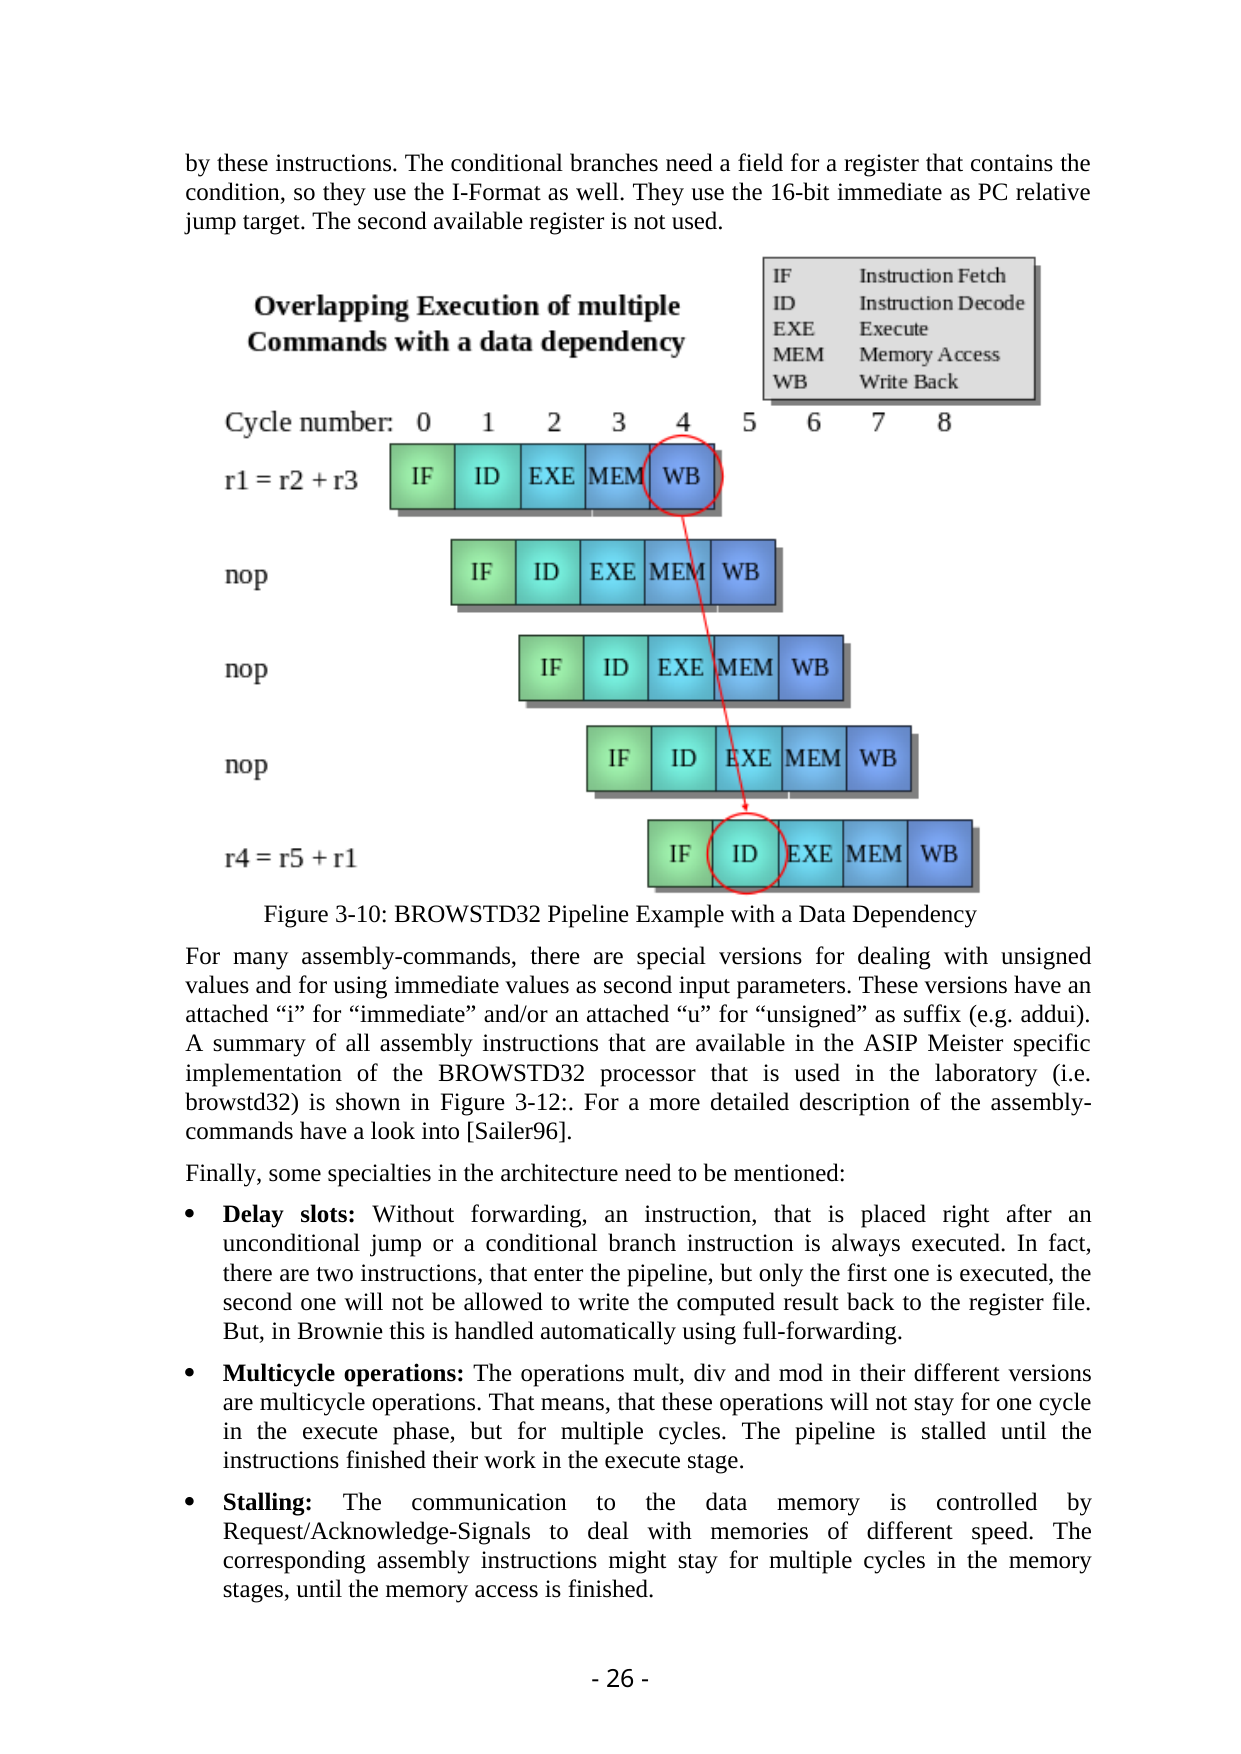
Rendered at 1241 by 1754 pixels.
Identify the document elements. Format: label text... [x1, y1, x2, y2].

text Figure ‎3-2: BROWSTD32 Pipeline Example with a Data Dependency [148, 899, 1092, 928]
list Multicycle operations: The operations mult, div and mod in their different versions are multicycle operations. That means, that these operations will not stay for one cycle in the execute phase, but for multiple cycles. The pipeline is stalled until the instructions finished their work in the execute stage. [185, 1357, 1092, 1474]
text Finally, some specialties in the architecture need to be mentioned: [185, 1157, 1092, 1186]
list Delay slots: Without forwarding, an instruction, that is placed right after an unconditional jump or a conditional branch instruction is always executed. In fact, there are two instructions, that enter the pipeline, but only the first one is executed, the second one will not be allowed to write the computed result back to the register file. But, in Brownie this is handled automatically using full-forwarding. [185, 1199, 1092, 1345]
list Stalling: The communication to the data memory is controlled by Request/Acknowledge-Signals to deal with memories of different speed. The corresponding assembly instructions might stay for multiple cycles in the memory stages, until the memory access is finished. [185, 1486, 1092, 1603]
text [185, 148, 1092, 235]
text For many assembly-commands, there are special versions for dealing with unsigned values and for using immediate values as second input parameters. These versions have an attached “i” for “immediate” and/or an attached “u” for “unsigned” as suffix (e.g. addui). A summary of all assembly instructions that are available in the ASIP Meister specific implementation of the BROWSTD32 processor that is used in the laboratory (i.e. browstd32) is shown in Figure ‎3-4:. For a more detailed description of the assembly-commands have a look into [Sailer96]. [185, 941, 1092, 1145]
